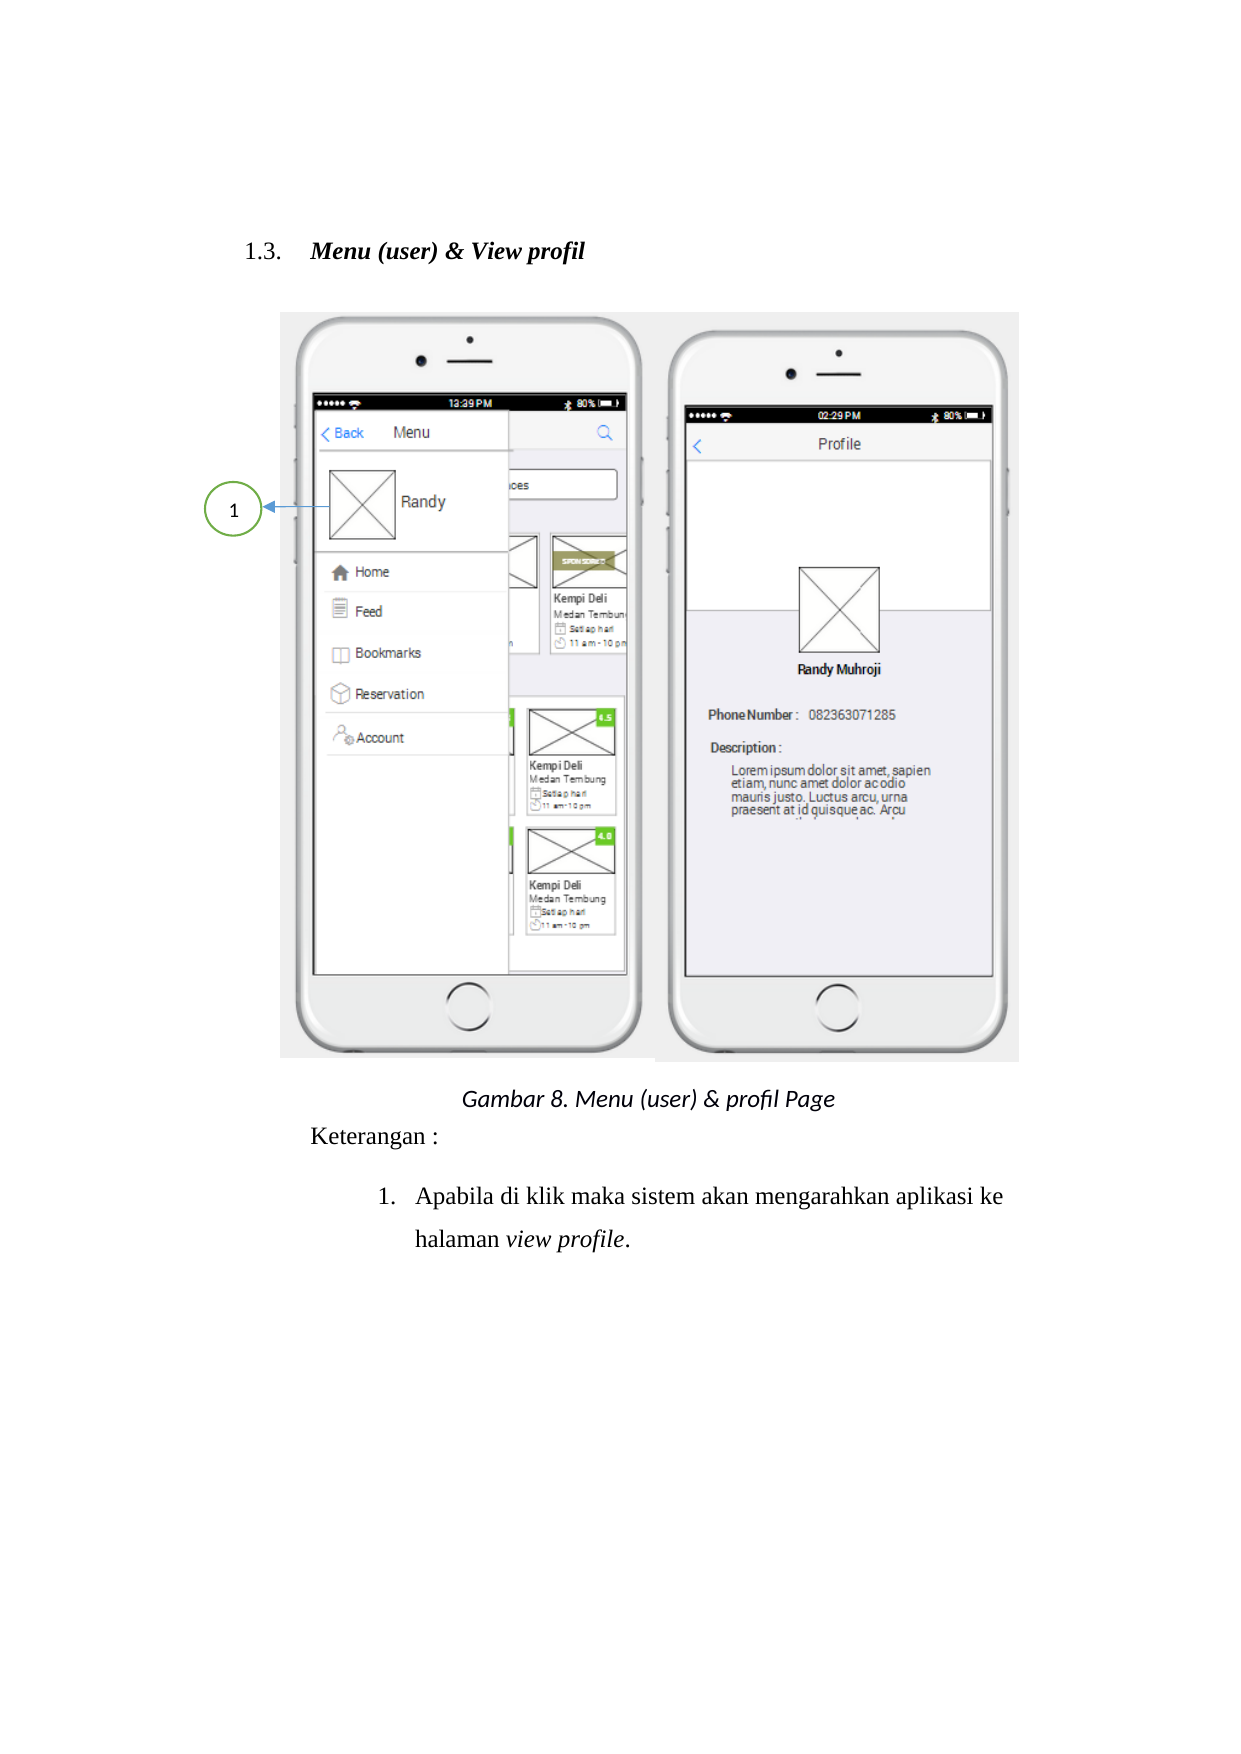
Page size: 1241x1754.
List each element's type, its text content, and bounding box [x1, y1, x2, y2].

list Apabila di klik maka sistem akan mengarahkan aplikasi ke halaman view profile. [377, 1181, 1063, 1253]
subtitle Menu (user) & View profil [244, 236, 1063, 265]
picture [280, 312, 1019, 1062]
text Keterangan : [310, 1121, 1063, 1150]
